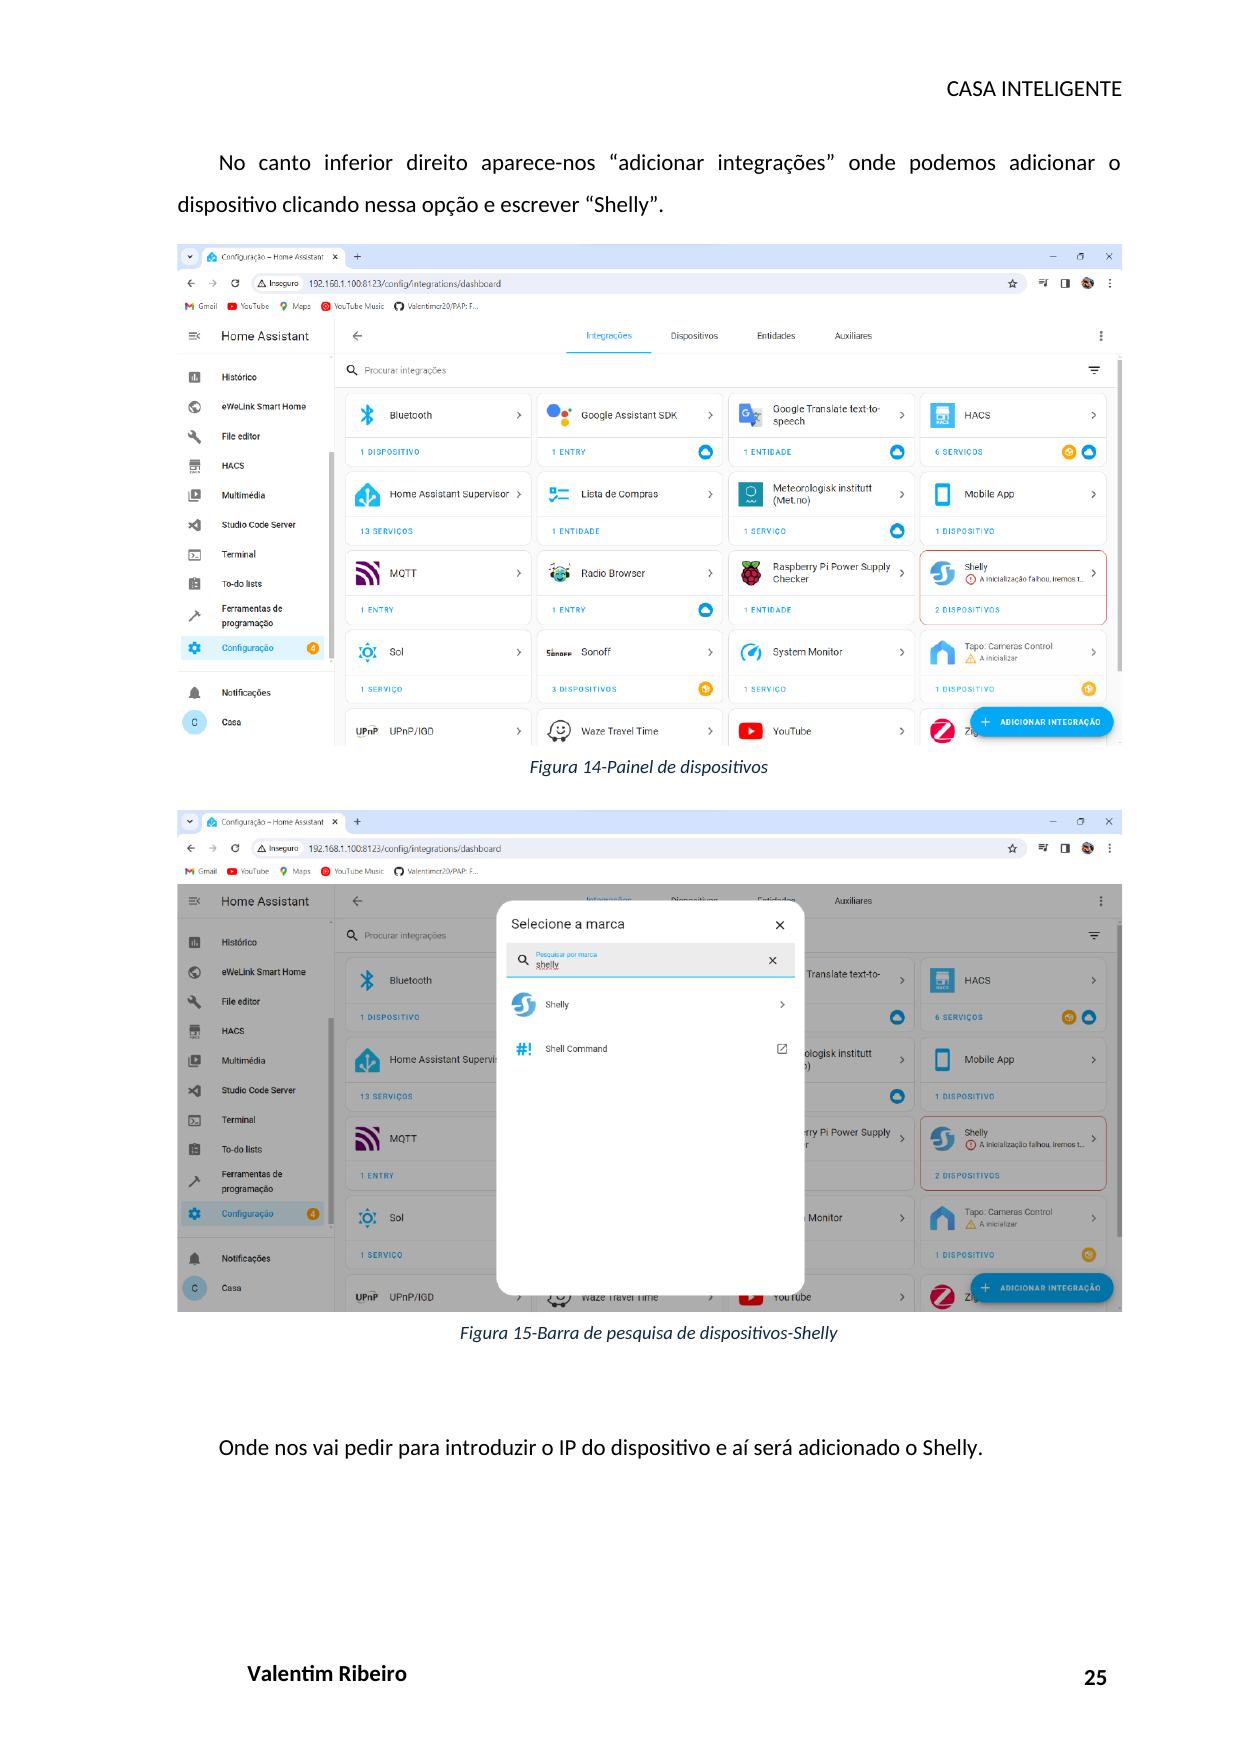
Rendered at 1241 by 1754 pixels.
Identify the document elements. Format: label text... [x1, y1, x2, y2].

picture [177, 810, 1123, 1312]
text Onde nos vai pedir para introduzir o IP do dispositivo e aí será adicionado o Shelly. [177, 1433, 1122, 1462]
text No canto inferior direito aparece-nos “adicionar integrações” onde podemos adicionar o dispositivo clicando nessa opção e escrever “Shelly”. [177, 148, 1122, 218]
picture [177, 244, 1123, 746]
